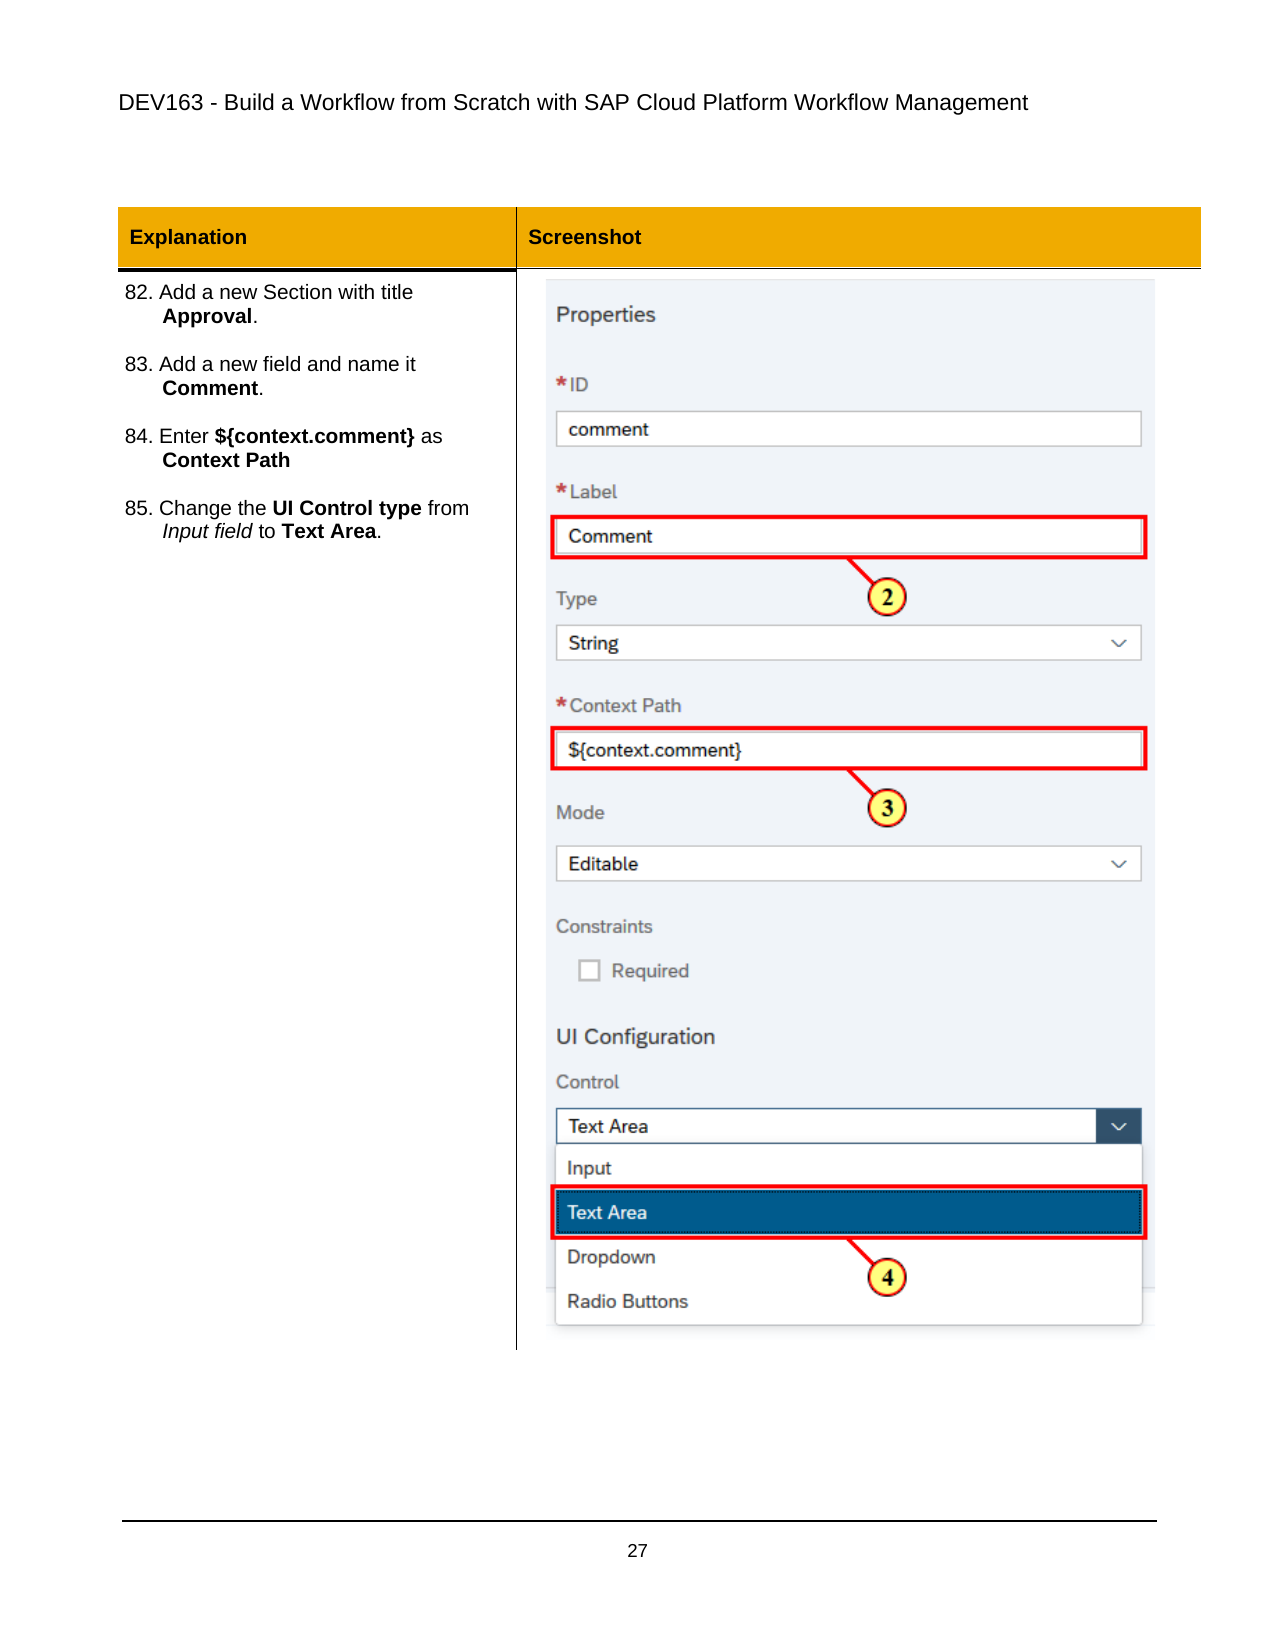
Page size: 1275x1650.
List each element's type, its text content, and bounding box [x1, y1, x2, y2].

table_header Screenshot [517, 207, 1201, 267]
table_header Explanation [118, 207, 516, 267]
picture [545, 279, 1156, 1340]
table_cell [517, 269, 1201, 1350]
table_cell Add a new Section with title Approval. Add a new field and name it Comment. Enter ${context.comment} as Context Path Change the UI Control type from Input field to Text Area. [118, 272, 516, 1350]
